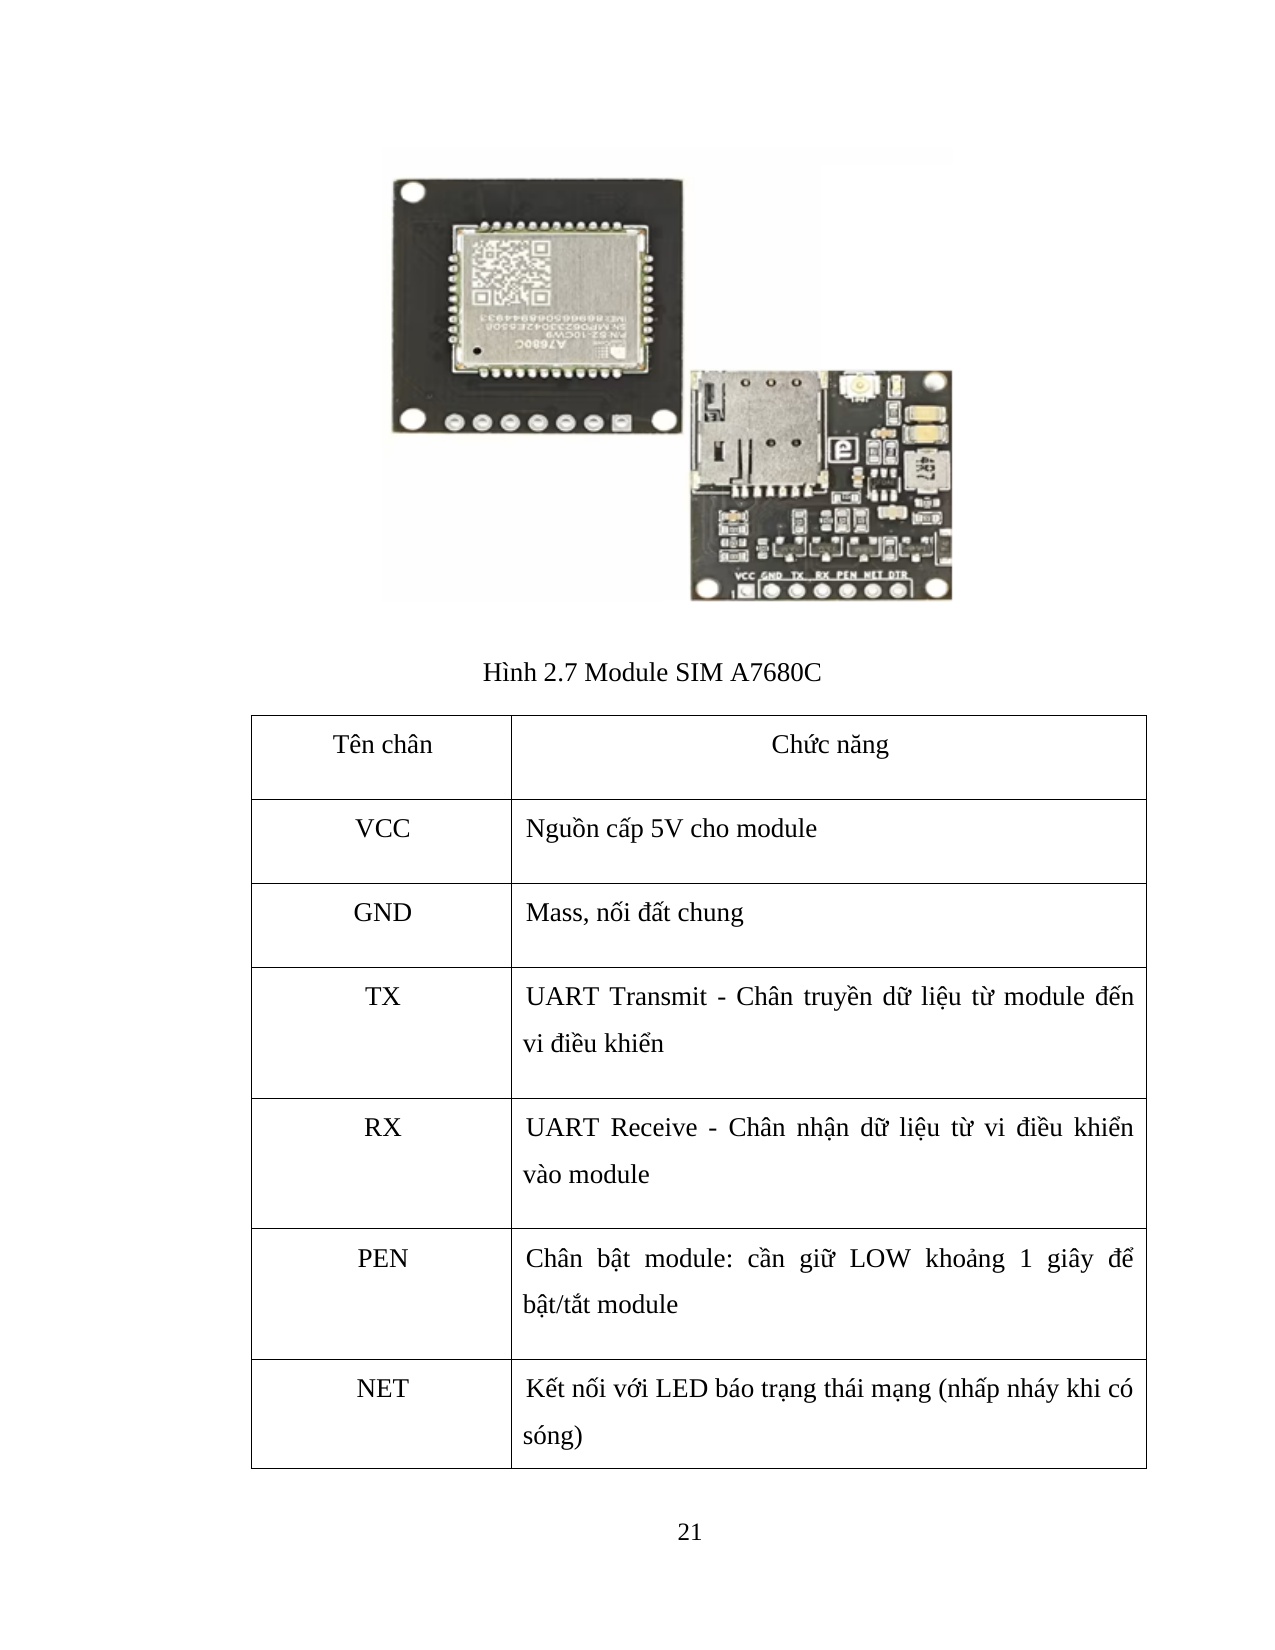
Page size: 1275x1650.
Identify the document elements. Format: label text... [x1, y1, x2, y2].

table_cell UART Transmit - Chân truyền dữ liệu từ module đến vi điều khiển [512, 968, 1146, 1098]
table_cell Mass, nối đất chung [512, 884, 1146, 967]
table_cell RX [252, 1099, 511, 1228]
table_cell NET [252, 1360, 511, 1467]
table_header Tên chân [252, 716, 511, 799]
table_cell PEN [252, 1229, 511, 1359]
table_cell GND [252, 884, 511, 967]
table_cell VCC [252, 800, 511, 883]
table_cell Kết nối với LED báo trạng thái mạng (nhấp nháy khi có sóng) [512, 1360, 1146, 1467]
text Hình 2.7 Module SIM A7680C [177, 656, 1127, 687]
table_header Chức năng [512, 716, 1146, 799]
table_cell TX [252, 968, 511, 1098]
table_cell UART Receive - Chân nhận dữ liệu từ vi điều khiển vào module [512, 1099, 1146, 1228]
table_cell Chân bật module: cần giữ LOW khoảng 1 giây để bật/tắt module [512, 1229, 1146, 1359]
table_cell Nguồn cấp 5V cho module [512, 800, 1146, 883]
picture [381, 147, 982, 617]
